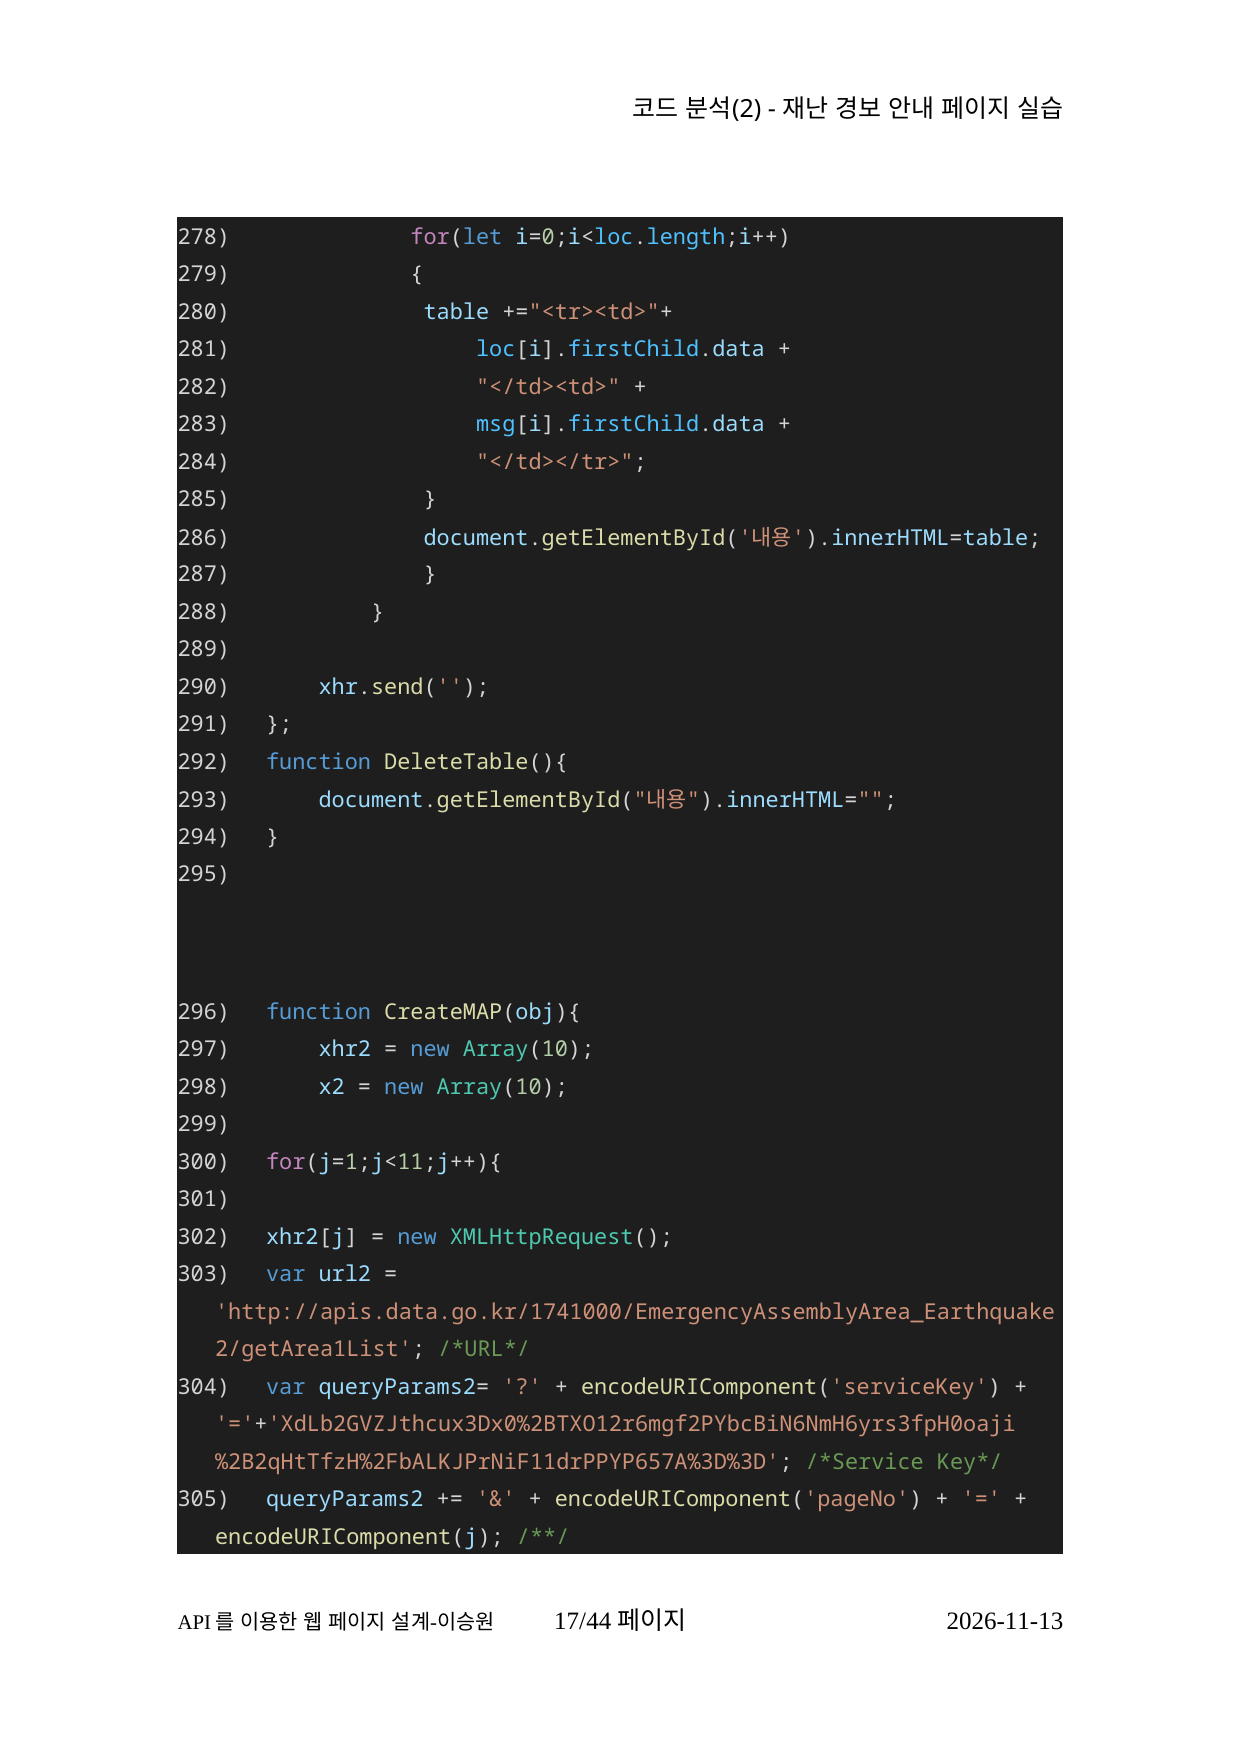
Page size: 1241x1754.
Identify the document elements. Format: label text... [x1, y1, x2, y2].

list var queryParams2= '?' + encodeURIComponent('serviceKey') + '='+'XdLb2GVZJthcux3Dx0%2BTXO12r6mgf2PYbcBiN6NmH6yrs3fpH0oaji%2B2qHtTfzH%2FbALKJPrNiF11drPPYP657A%3D%3D'; /*Service Key*/ [177, 1367, 1063, 1479]
list loc[i].firstChild.data + [177, 329, 1063, 367]
list }; [177, 704, 1063, 742]
list } [177, 592, 1063, 629]
list xhr2 = new Array(10); [177, 1029, 1063, 1067]
list function DeleteTable(){ [177, 742, 1063, 779]
list for(j=1;j<11;j++){ [177, 1142, 1063, 1179]
list "</td></tr>"; [177, 442, 1063, 479]
list x2 = new Array(10); [177, 1067, 1063, 1104]
list function CreateMAP(obj){ [177, 992, 1063, 1029]
list document.getElementById("내용").innerHTML=""; [177, 779, 1063, 817]
list xhr2[j] = new XMLHttpRequest(); [177, 1217, 1063, 1254]
list { [177, 254, 1063, 292]
list var url2 = 'http://apis.data.go.kr/1741000/EmergencyAssemblyArea_Earthquake2/getArea1List'; /*URL*/ [177, 1254, 1063, 1367]
list } [177, 554, 1063, 592]
list table +="<tr><td>"+ [177, 292, 1063, 329]
list for(let i=0;i<loc.length;i++) [177, 217, 1063, 254]
list "</td><td>" + [177, 367, 1063, 404]
list document.getElementById('내용').innerHTML=table; [177, 517, 1063, 554]
list queryParams2 += '&' + encodeURIComponent('pageNo') + '=' + encodeURIComponent(j); /**/ [177, 1479, 1063, 1554]
list msg[i].firstChild.data + [177, 404, 1063, 442]
list } [177, 479, 1063, 517]
list xhr.send(''); [177, 667, 1063, 704]
list } [177, 817, 1063, 854]
